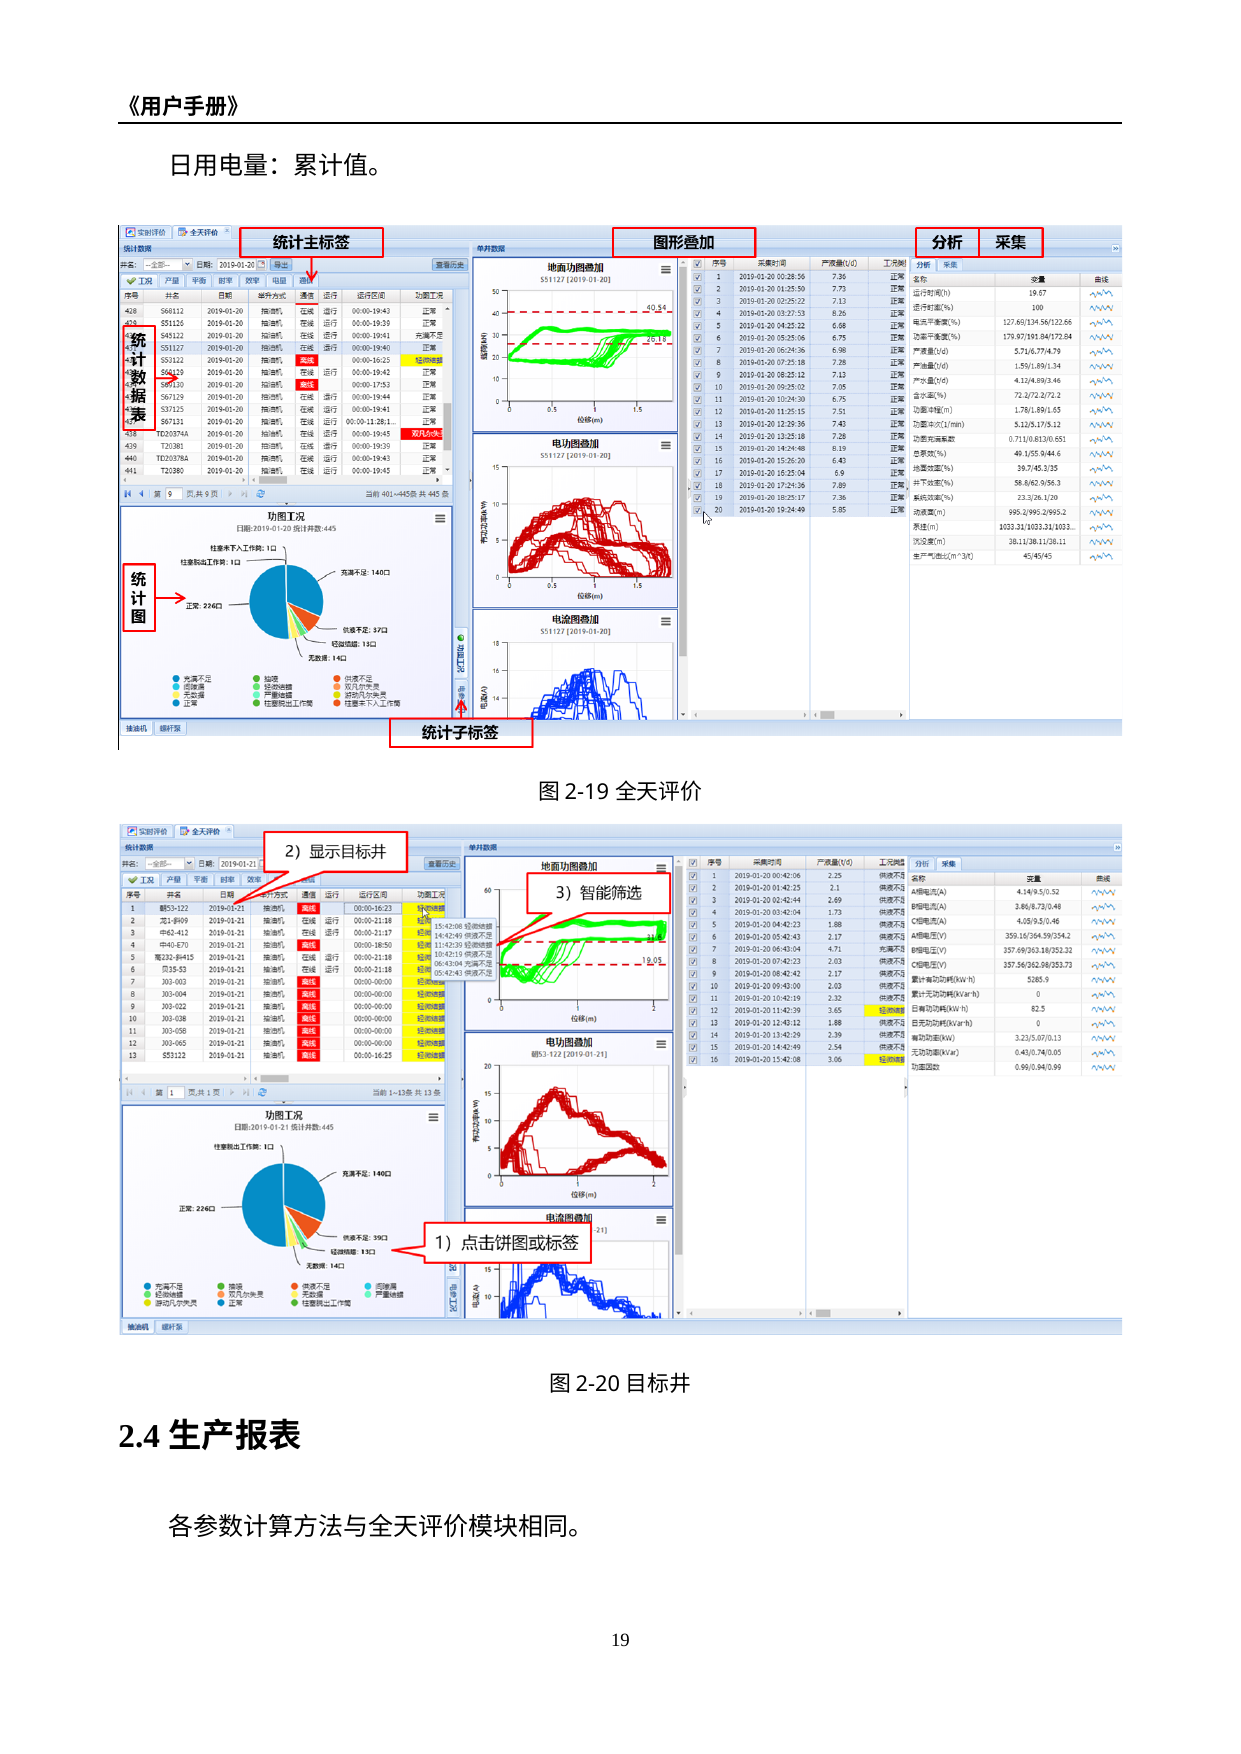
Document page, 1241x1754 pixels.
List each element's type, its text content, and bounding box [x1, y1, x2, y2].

picture [118, 225, 1123, 750]
subtitle 2.4 生产报表 [118, 1399, 1122, 1467]
text 图2-20 目标井 [118, 1365, 1122, 1399]
text 图2-19 全天评价 [118, 773, 1122, 807]
text 日用电量：累计值。 [118, 129, 1122, 197]
picture [118, 822, 1123, 1335]
text 各参数计算方法与全天评价模块相同。 [118, 1491, 1122, 1559]
